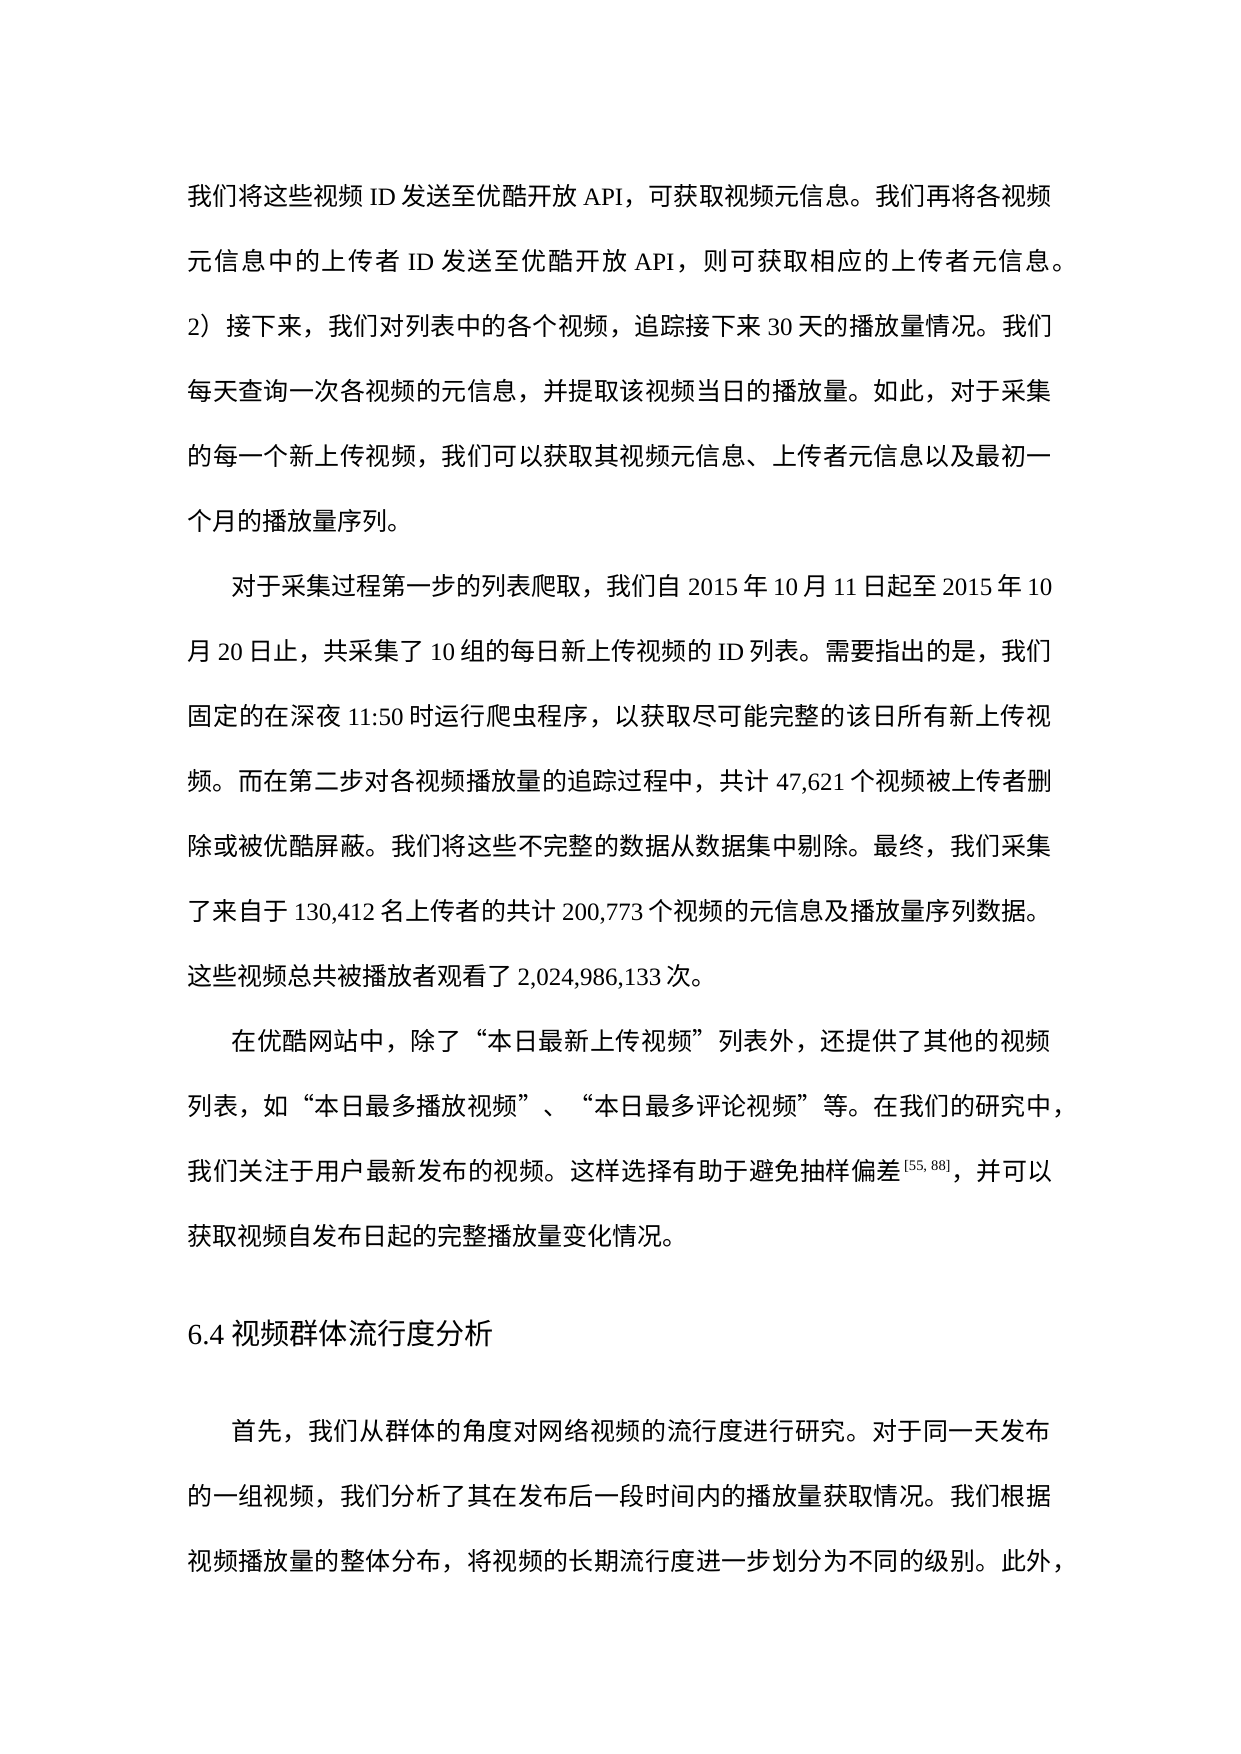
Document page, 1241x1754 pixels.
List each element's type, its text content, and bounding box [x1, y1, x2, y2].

text 在优酷网站中，除了“本日最新上传视频”列表外，还提供了其他的视频列表，如“本日最多播放视频”、“本日最多评论视频”等。在我们的研究中，我们关注于用户最新发布的视频。这样选择有助于避免抽样偏差[55, 88]，并可以获取视频自发布日起的完整播放量变化情况。 [187, 1007, 1053, 1267]
text 视频群体流行度分析 [187, 1299, 1053, 1364]
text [187, 162, 1053, 552]
text 对于采集过程第一步的列表爬取，我们自2015年10月11日起至2015年10月20日止，共采集了10组的每日新上传视频的ID列表。需要指出的是，我们固定的在深夜11:50时运行爬虫程序，以获取尽可能完整的该日所有新上传视频。而在第二步对各视频播放量的追踪过程中，共计47,621个视频被上传者删除或被优酷屏蔽。我们将这些不完整的数据从数据集中剔除。最终，我们采集了来自于130,412名上传者的共计200,773个视频的元信息及播放量序列数据。这些视频总共被播放者观看了2,024,986,133次。 [187, 552, 1053, 1007]
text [187, 1397, 1053, 1592]
